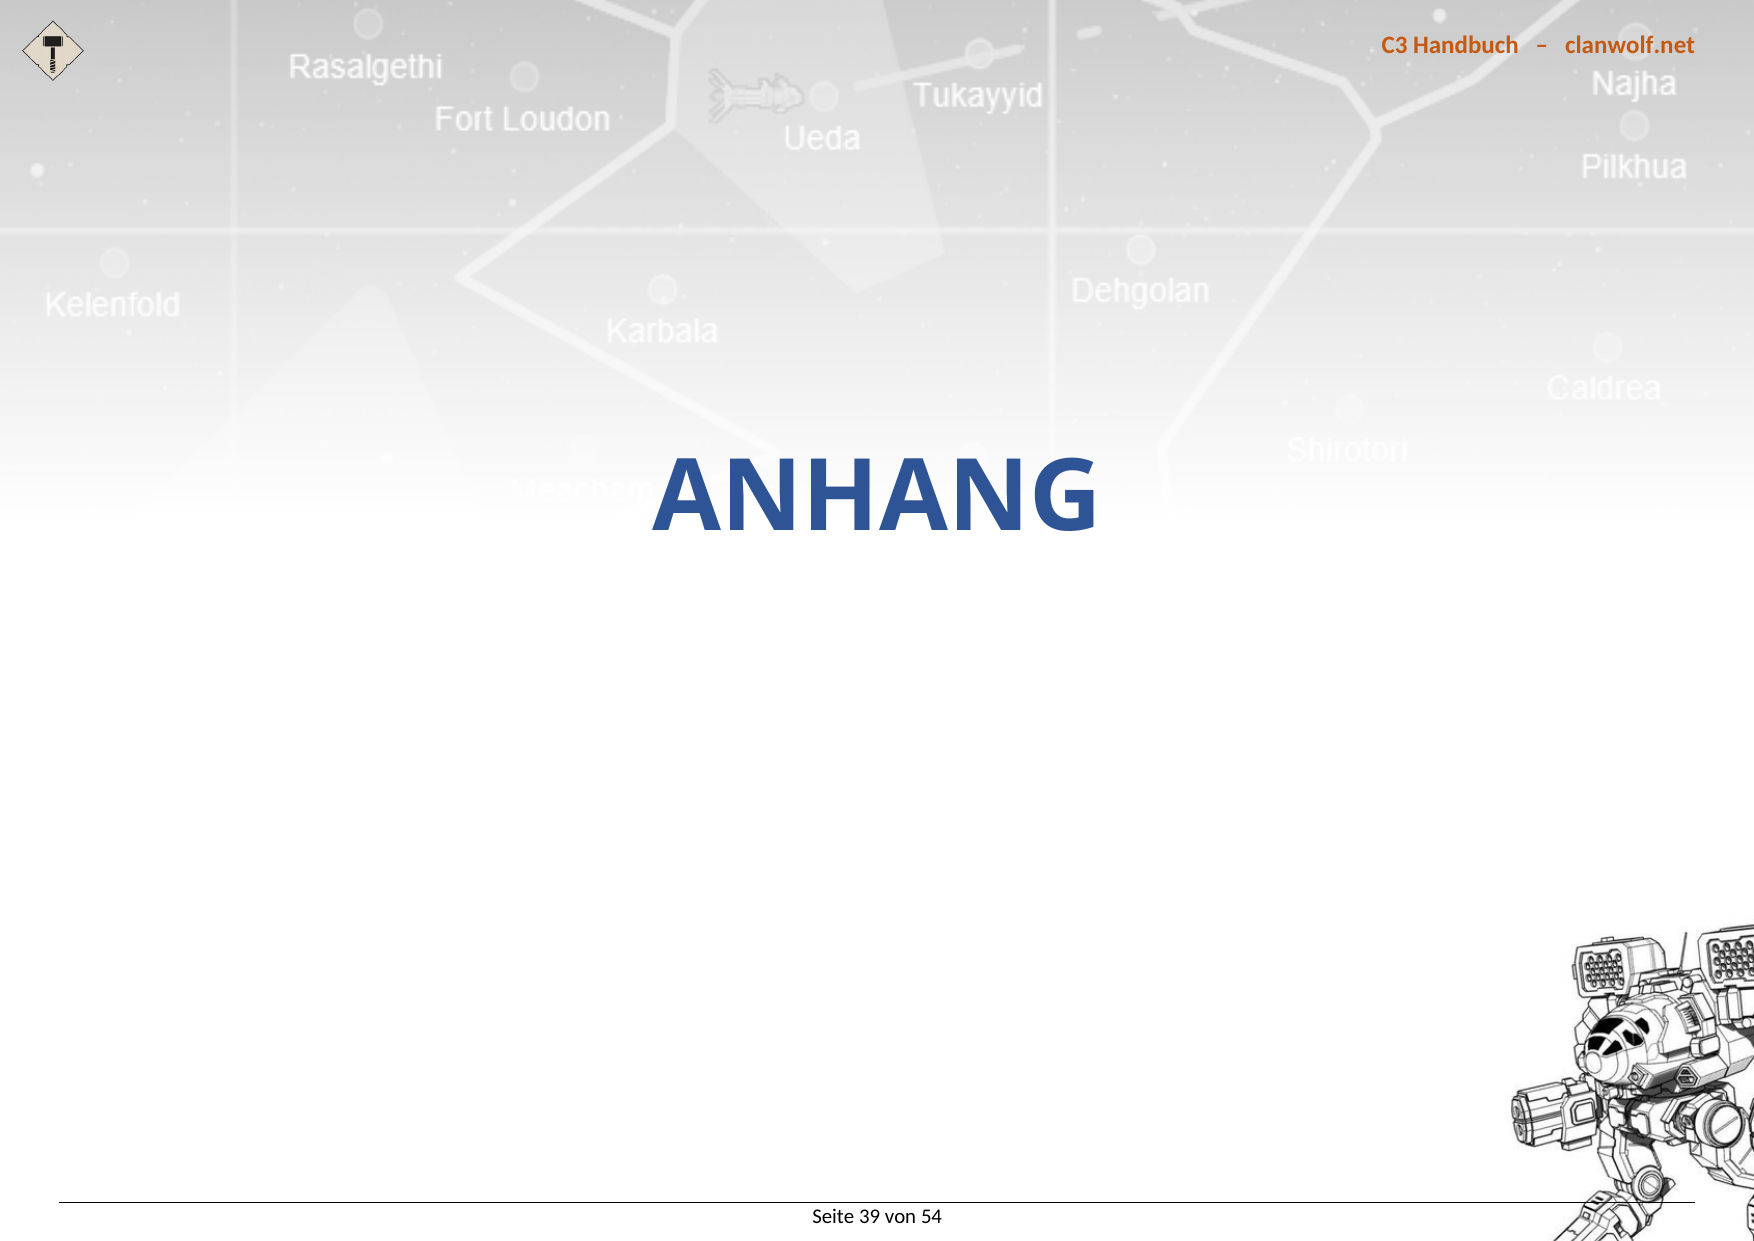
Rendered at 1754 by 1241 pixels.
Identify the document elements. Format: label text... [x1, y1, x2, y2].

picture [1364, 909, 1754, 1241]
subtitle ANHANG [59, 423, 1695, 559]
picture [0, 0, 1754, 531]
